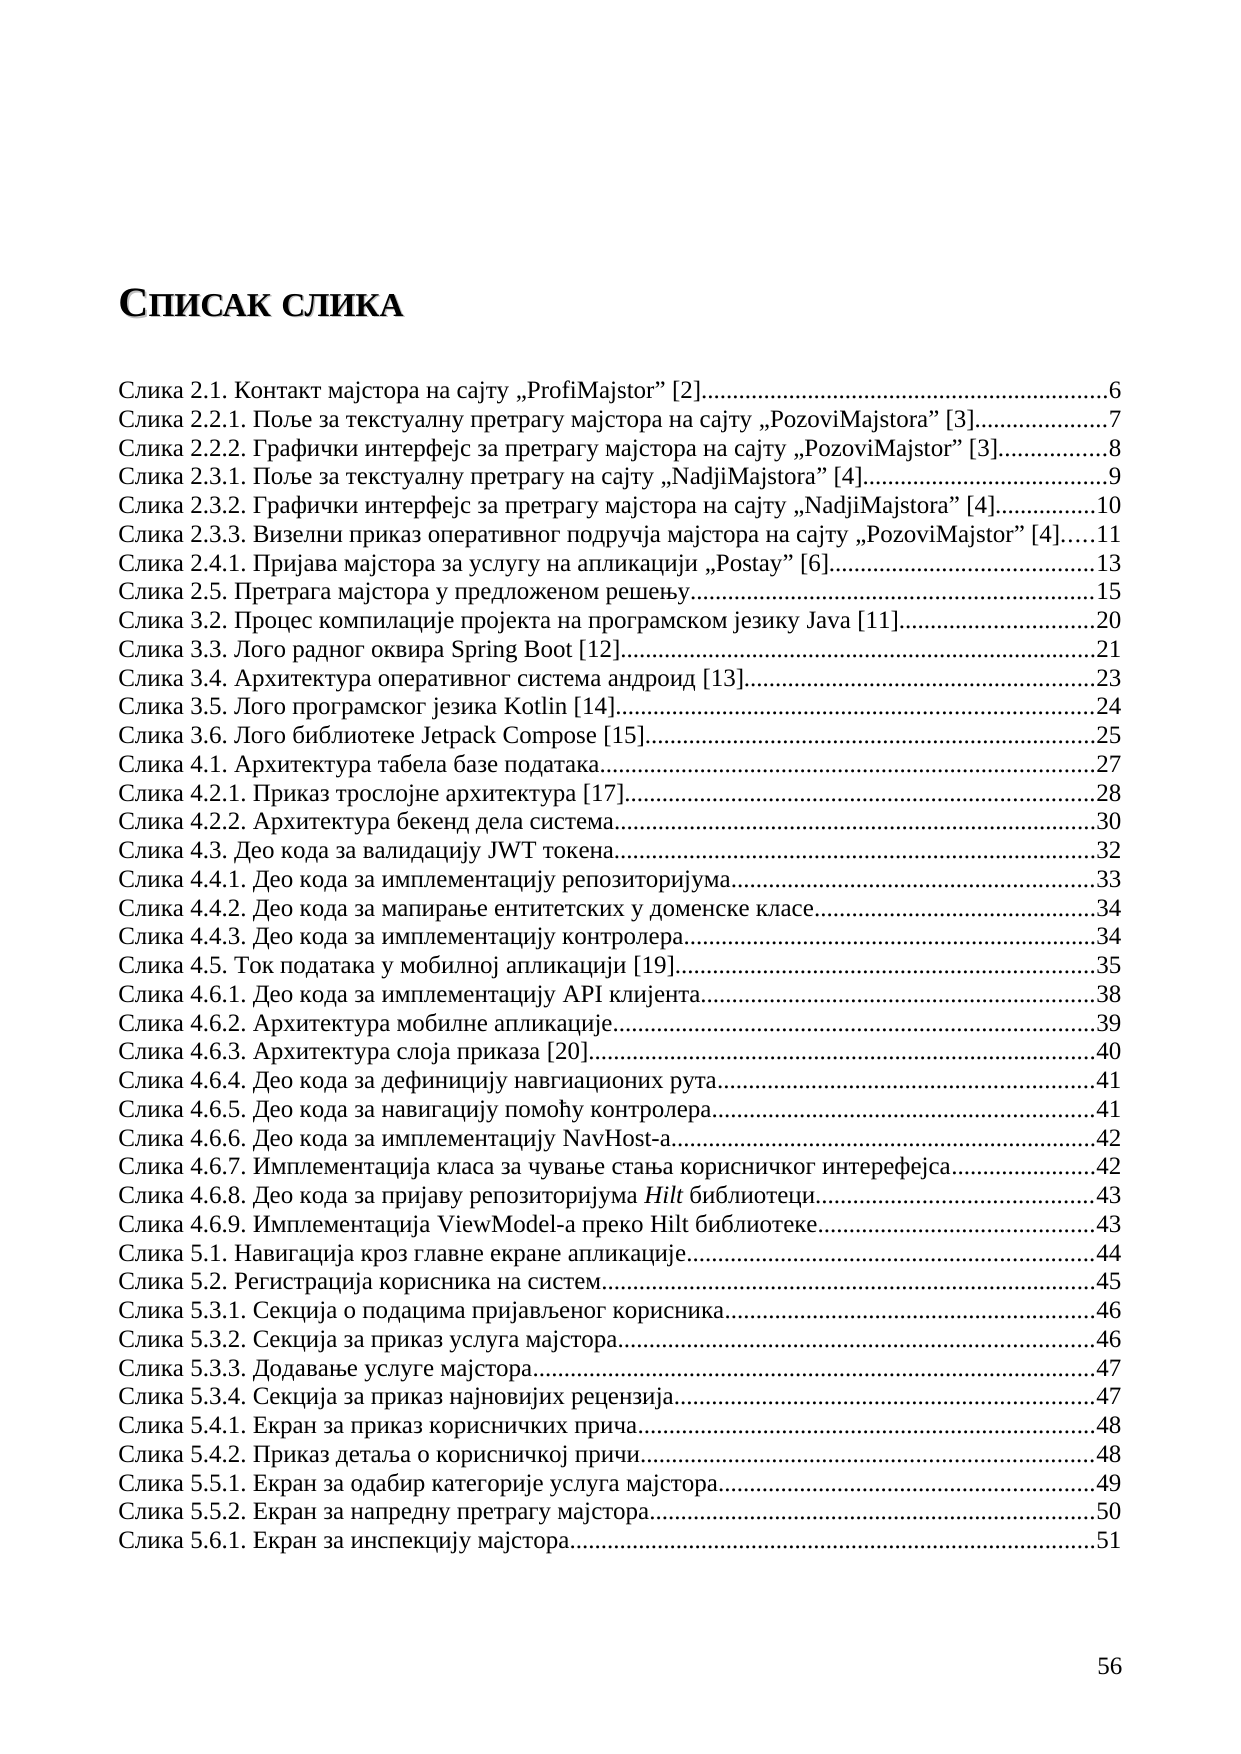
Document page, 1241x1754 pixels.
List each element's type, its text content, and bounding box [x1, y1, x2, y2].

text Слика 4.2.2. Архитектура бекенд дела система 30 [118, 806, 1122, 835]
text Слика 2.3.3. Визелни приказ оперативног подручја мајстора на сајту „PоzoviMajstor” [4] 11 [118, 519, 1122, 548]
text Слика 4.6.8. Део кода за пријаву репозиторијума Hilt библиотеци 43 [118, 1180, 1122, 1209]
text Слика 3.4. Архитектура оперативног система андроид [13] 23 [118, 663, 1122, 691]
text Слика 4.6.6. Део кода за имплементацију NavHost-а 42 [118, 1123, 1122, 1151]
text Слика 4.6.1. Део кода за имплементацију API клијента 38 [118, 979, 1122, 1008]
text Слика 4.6.2. Архитектура мобилне апликације 39 [118, 1008, 1122, 1036]
text Слика 2.5. Претрага мајстора у предложеном решењу 15 [118, 576, 1122, 605]
text Слика 4.2.1. Приказ трослојне архитектура [17] 28 [118, 778, 1122, 806]
text Слика 5.4.1. Екран за приказ корисничких прича 48 [118, 1410, 1122, 1439]
text Слика 4.6.3. Архитектура слоја приказа [20] 40 [118, 1036, 1122, 1065]
text Слика 4.6.9. Имплементација ViewModel-а преко Hilt библиотеке 43 [118, 1209, 1122, 1238]
text Слика 2.4.1. Пријава мајстора за услугу на апликацији „Postay” [6] 13 [118, 548, 1122, 576]
text Слика 5.3.2. Секција за приказ услуга мајстора 46 [118, 1324, 1122, 1353]
text Слика 3.2. Процес компилације пројекта на програмском језику Java [11] 20 [118, 605, 1122, 634]
text Слика 3.6. Лого библиотеке Jetpack Compose [15] 25 [118, 720, 1122, 749]
text Слика 2.2.2. Графички интерфејс за претрагу мајстора на сајту „PоzoviMajstor” [3] 8 [118, 433, 1122, 461]
text Слика 4.6.4. Део кода за дефиницију навгиационих рута 41 [118, 1065, 1122, 1094]
text Слика 5.2. Регистрација корисника на систем 45 [118, 1266, 1122, 1295]
text Слика 2.1. Контакт мајстора на сајту „ProfiMajstor” [2] 6 [118, 375, 1122, 404]
text Слика 5.6.1. Екран за инспекцију мајстора 51 [118, 1525, 1122, 1554]
text Слика 5.3.3. Додавање услуге мајстора 47 [118, 1353, 1122, 1381]
text Слика 3.3. Лого радног оквира Spring Boot [12] 21 [118, 634, 1122, 663]
text Слика 2.3.2. Графички интерфејс за претрагу мајстора на сајту „NadjiMajstora” [4] 10 [118, 490, 1122, 519]
text Слика 4.1. Архитектура табела базе података 27 [118, 749, 1122, 778]
text Слика 4.4.2. Део кода за мапирање ентитетских у доменске класе 34 [118, 893, 1122, 921]
text Слика 5.5.2. Екран за напредну претрагу мајстора 50 [118, 1496, 1122, 1525]
text Слика 5.3.1. Секција о подацима пријављеног корисника 46 [118, 1295, 1122, 1324]
text Слика 4.6.5. Део кода за навигацију помоћу контролера 41 [118, 1094, 1122, 1123]
text Слика 4.4.1. Део кода за имплементацију репозиторијума 33 [118, 864, 1122, 893]
text Слика 4.3. Део кода за валидацију JWT токена 32 [118, 835, 1122, 864]
text Слика 4.4.3. Део кода за имплементацију контролера 34 [118, 921, 1122, 950]
text Слика 5.1. Навигација кроз главне екране апликације 44 [118, 1238, 1122, 1266]
text Слика 5.4.2. Приказ детаља о корисничкој причи 48 [118, 1439, 1122, 1468]
text Слика 4.5. Ток података у мобилној апликацији [19] 35 [118, 950, 1122, 979]
text Слика 3.5. Лого програмског језика Kotlin [14] 24 [118, 691, 1122, 720]
text Слика 4.6.7. Имплементација класа за чување стања корисничког интерефејса 42 [118, 1151, 1122, 1180]
text Слика 2.3.1. Поље за текстуалну претрагу на сајту „NadjiMajstora” [4] 9 [118, 461, 1122, 490]
text Слика 2.2.1. Поље за текстуалну претрагу мајстора на сајту „PozoviMajstora” [3] 7 [118, 404, 1122, 433]
text Слика 5.5.1. Екран за одабир категорије услуга мајстора 49 [118, 1468, 1122, 1496]
text Списак слика [118, 277, 1122, 325]
text Слика 5.3.4. Секција за приказ најновијих рецензија 47 [118, 1381, 1122, 1410]
